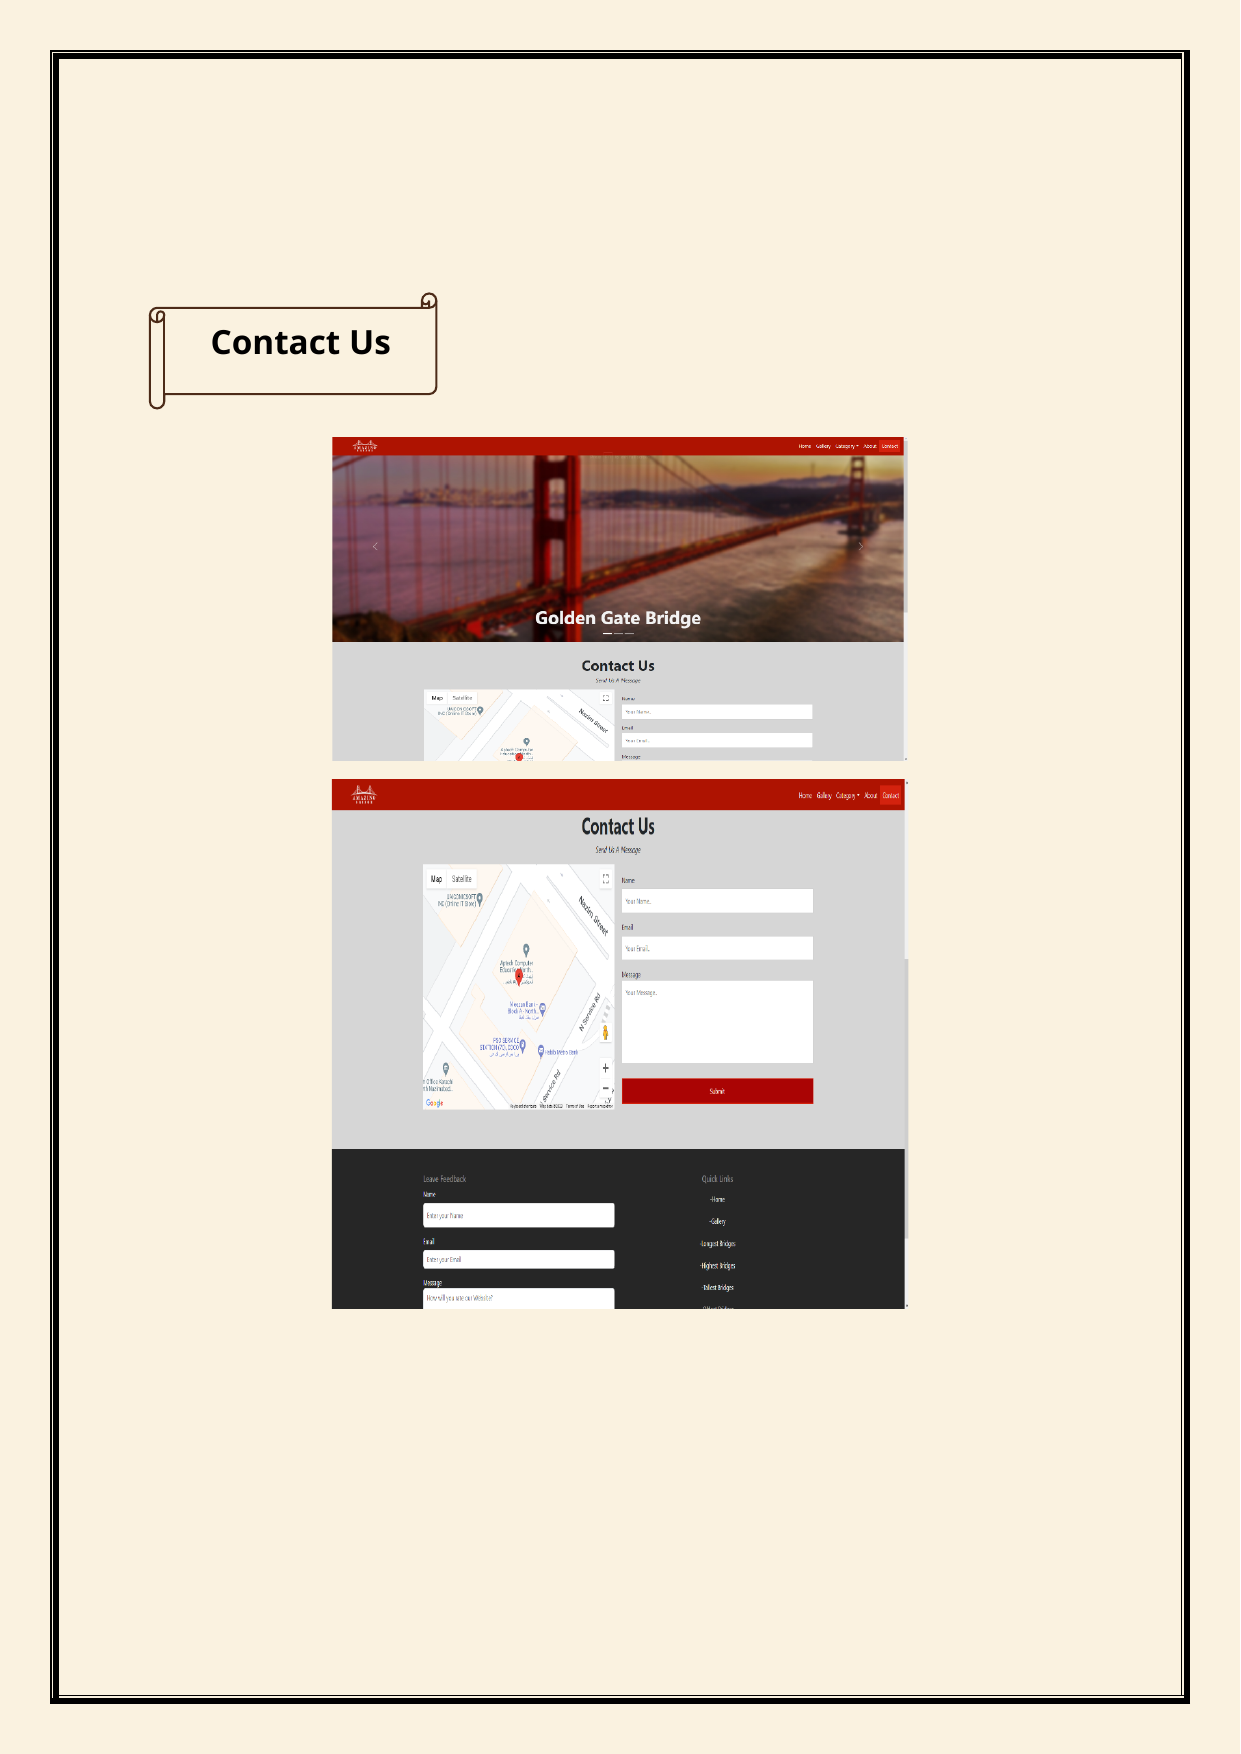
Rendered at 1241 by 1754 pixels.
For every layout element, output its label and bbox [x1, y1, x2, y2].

picture [332, 437, 908, 761]
picture [331, 779, 909, 1309]
